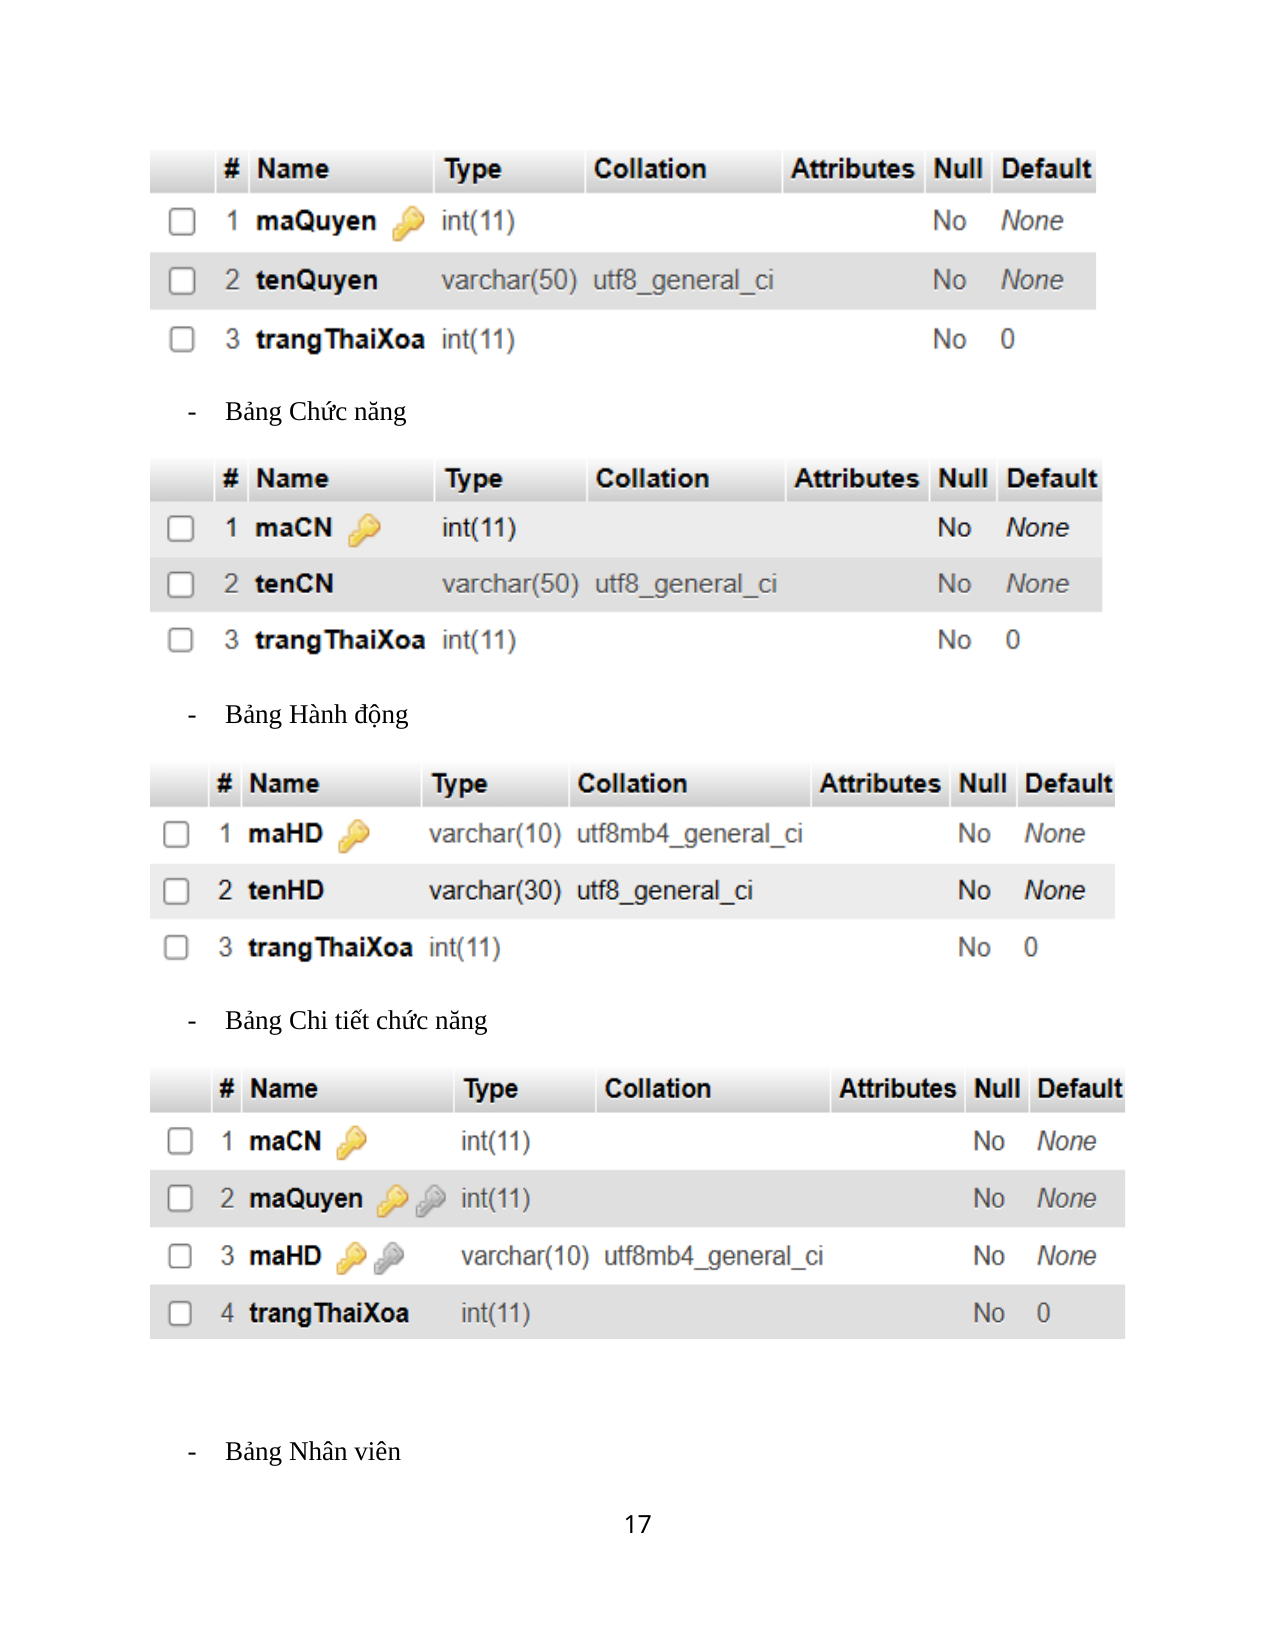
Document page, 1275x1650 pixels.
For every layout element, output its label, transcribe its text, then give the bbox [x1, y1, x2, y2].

list Bảng Chức năng [187, 395, 1125, 426]
picture [150, 761, 1115, 971]
list Bảng Chi tiết chức năng [187, 1004, 1125, 1035]
list Bảng Nhân viên [187, 1435, 1125, 1467]
list Bảng Hành động [187, 698, 1125, 729]
picture [150, 1067, 1125, 1339]
picture [150, 458, 1103, 665]
picture [150, 150, 1097, 362]
